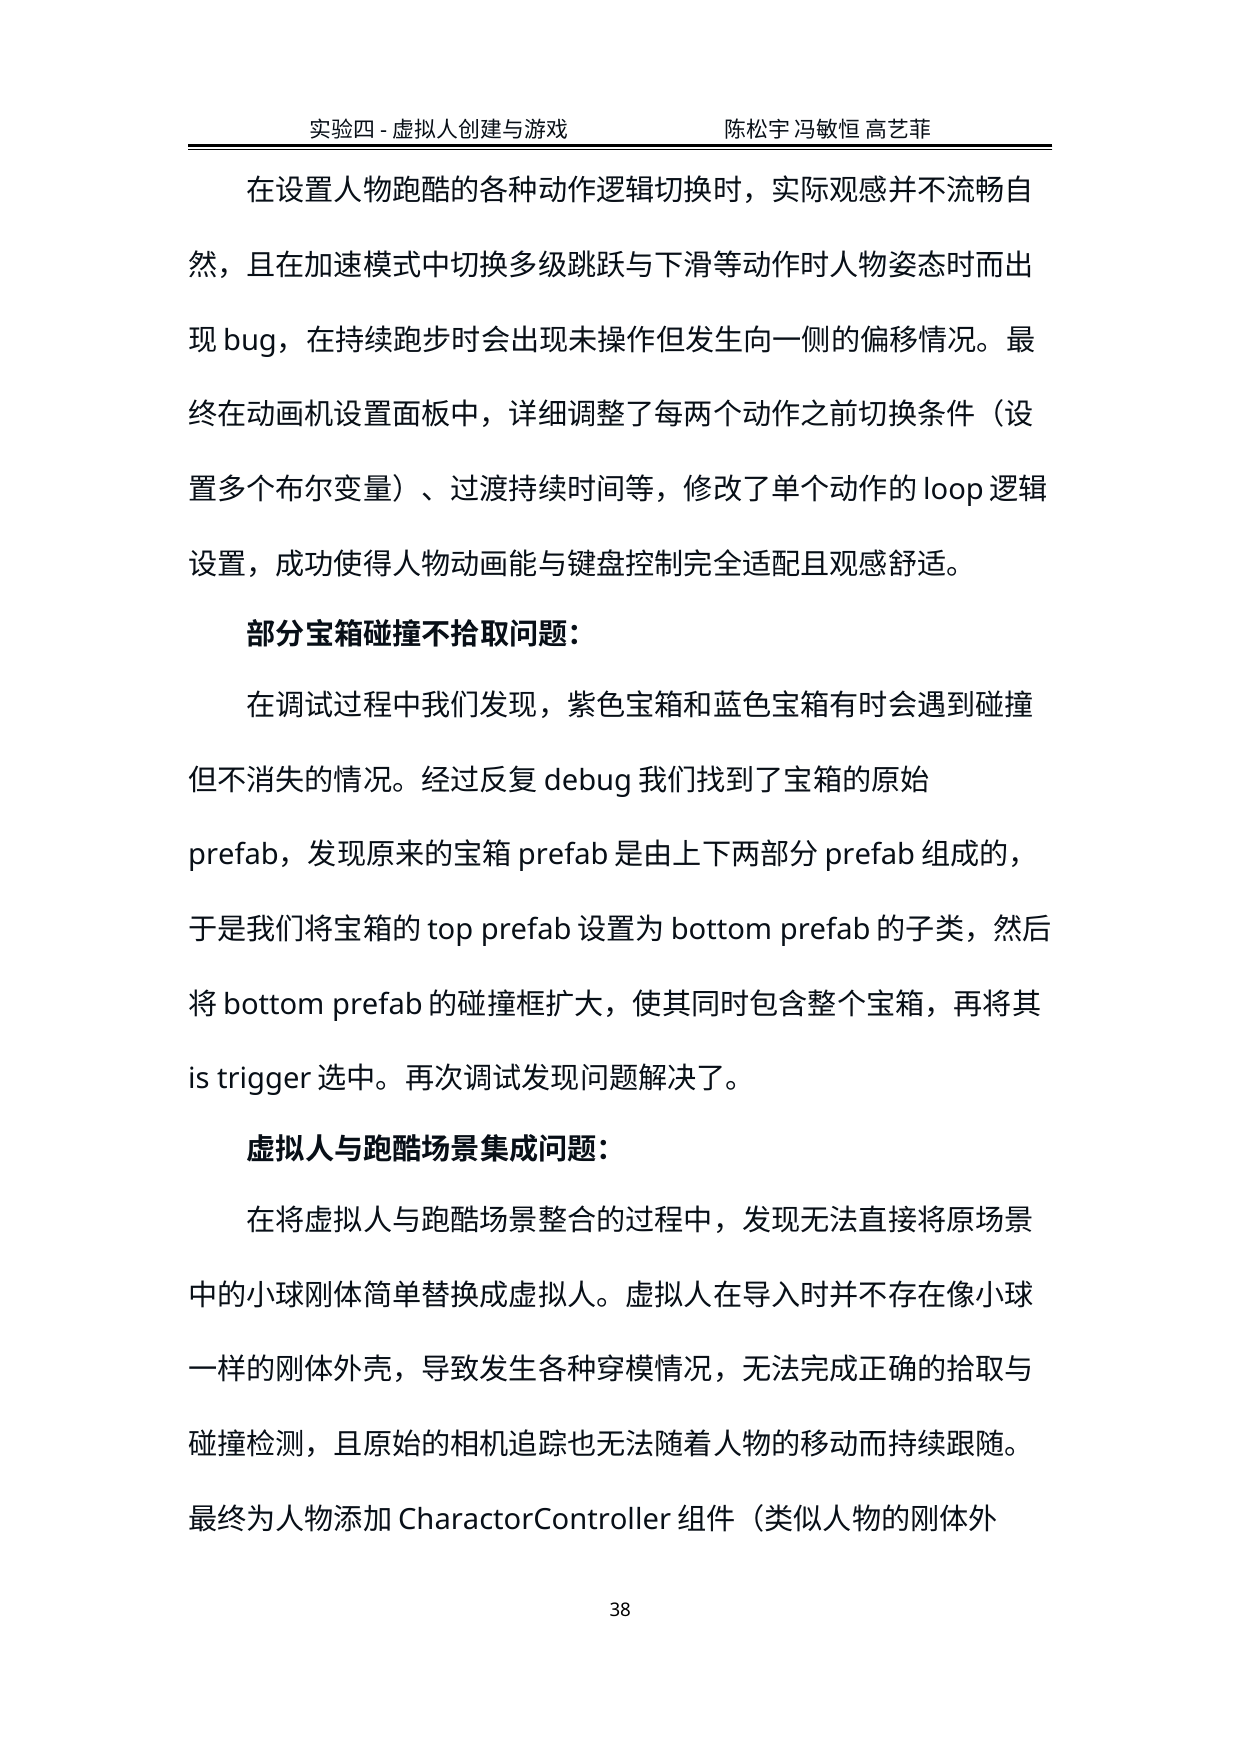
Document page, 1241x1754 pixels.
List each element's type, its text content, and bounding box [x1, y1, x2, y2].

text 在调试过程中我们发现，紫色宝箱和蓝色宝箱有时会遇到碰撞但不消失的情况。经过反复debug我们找到了宝箱的原始prefab，发现原来的宝箱prefab是由上下两部分prefab组成的，于是我们将宝箱的top prefab设置为bottom prefab的子类，然后将bottom prefab的碰撞框扩大，使其同时包含整个宝箱，再将其is trigger选中。再次调试发现问题解决了。 [188, 672, 1052, 1107]
text 在设置人物跑酷的各种动作逻辑切换时，实际观感并不流畅自然，且在加速模式中切换多级跳跃与下滑等动作时人物姿态时而出现bug，在持续跑步时会出现未操作但发生向一侧的偏移情况。最终在动画机设置面板中，详细调整了每两个动作之前切换条件（设置多个布尔变量）、过渡持续时间等，修改了单个动作的loop逻辑设置，成功使得人物动画能与键盘控制完全适配且观感舒适。 [188, 157, 1052, 592]
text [188, 1187, 1052, 1548]
text 虚拟人与跑酷场景集成问题： [188, 1116, 1052, 1178]
text 部分宝箱碰撞不拾取问题： [188, 601, 1052, 663]
